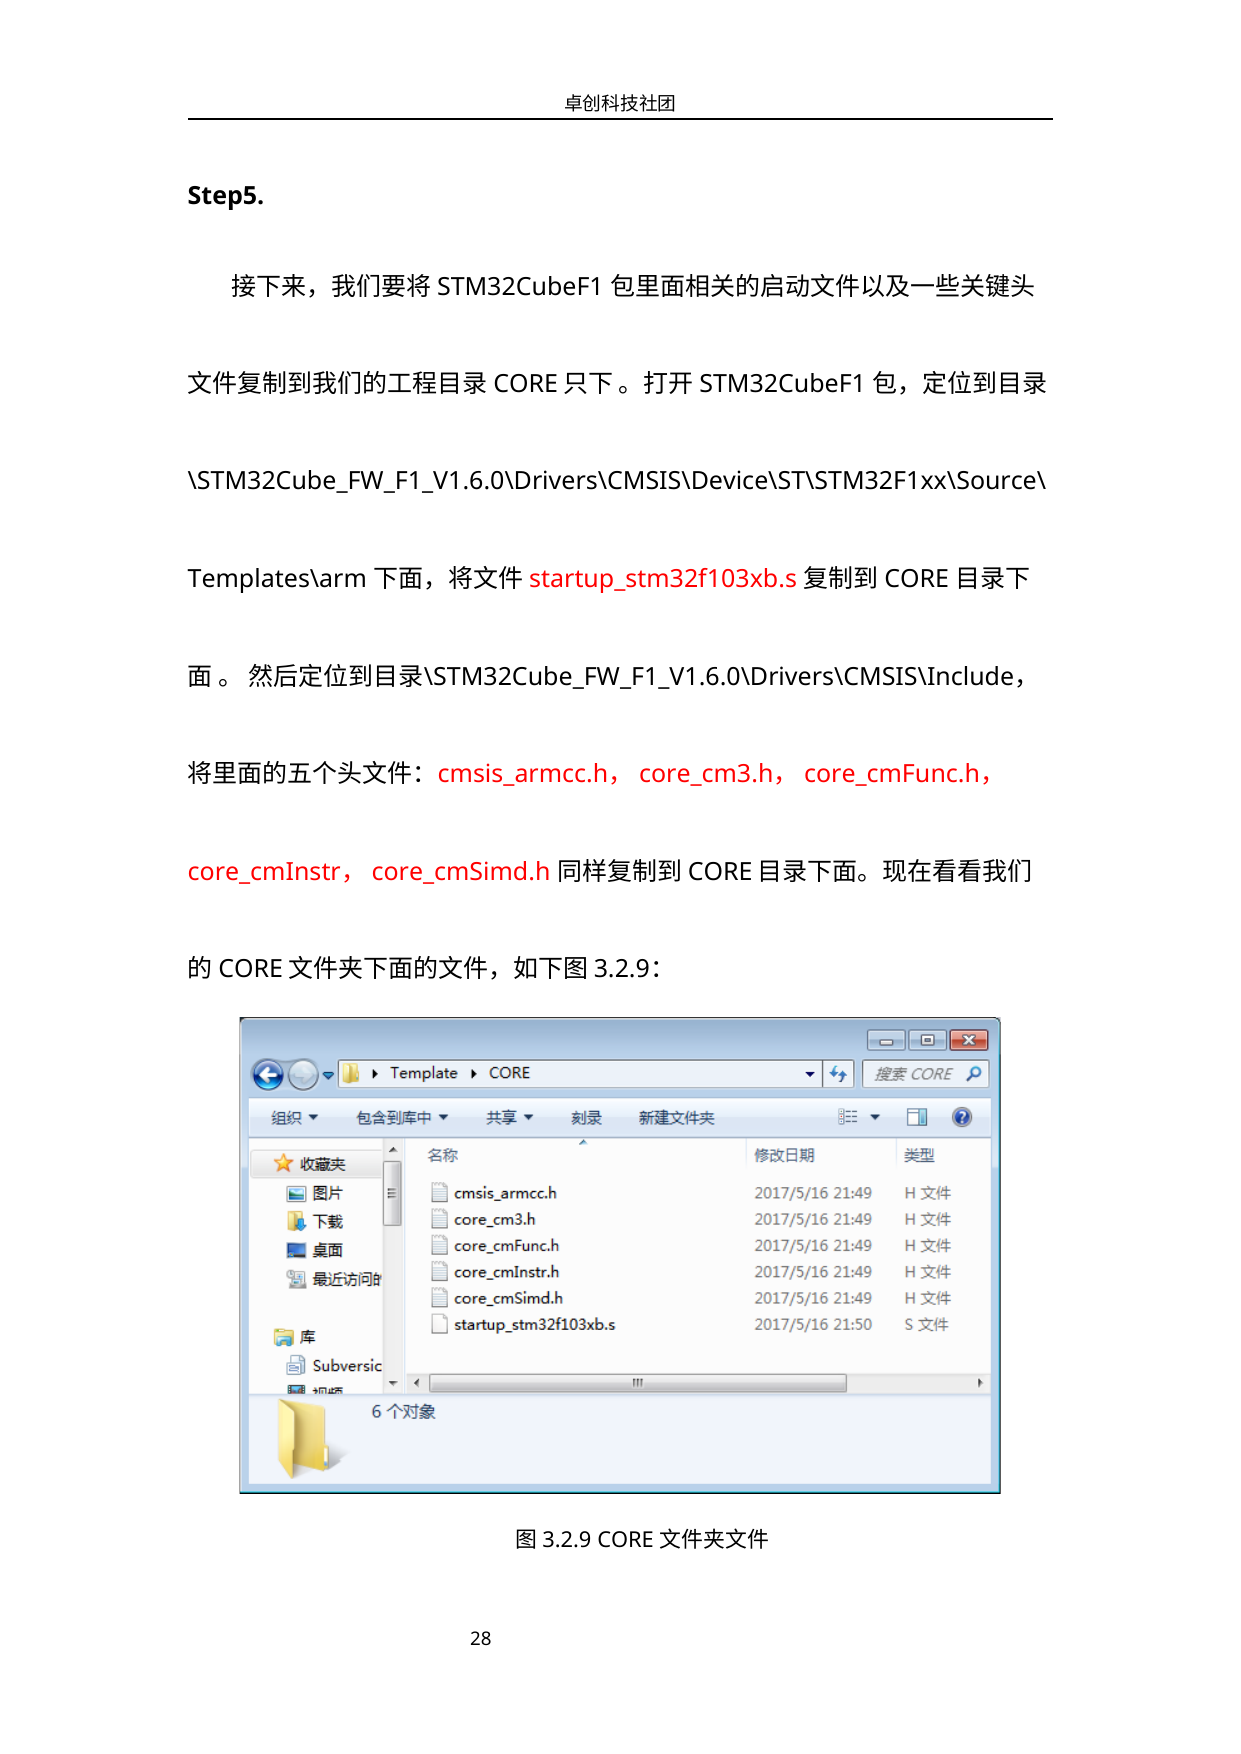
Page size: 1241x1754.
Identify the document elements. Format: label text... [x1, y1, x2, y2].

picture [239, 1017, 1001, 1494]
text 图 3.2.9 CORE 文件夹文件 [187, 1522, 1053, 1554]
text 接下来，我们要将 STM32CubeF1 包里面相关的启动文件以及一些关键头文件复制到我们的工程目录 CORE只下 。打开 STM32CubeF1 包，定位到目录\STM32Cube_FW_F1_V1.6.0\Drivers\CMSIS\Device\ST\STM32F1xx\Source\Templates\arm 下面，将文件 startup_stm32f103xb.s 复制到 CORE 目录下面 。 然后定位到目录\STM32Cube_FW_F1_V1.6.0\Drivers\CMSIS\Include，将里面的五个头文件：cmsis_armcc.h， core_cm3.h， core_cmFunc.h， core_cmInstr， core_cmSimd.h 同样复制到 CORE目录下面。现在看看我们的 CORE文件夹下面的文件，如下图 3.2.9： [187, 252, 1053, 999]
subtitle Step5. [187, 162, 1053, 227]
